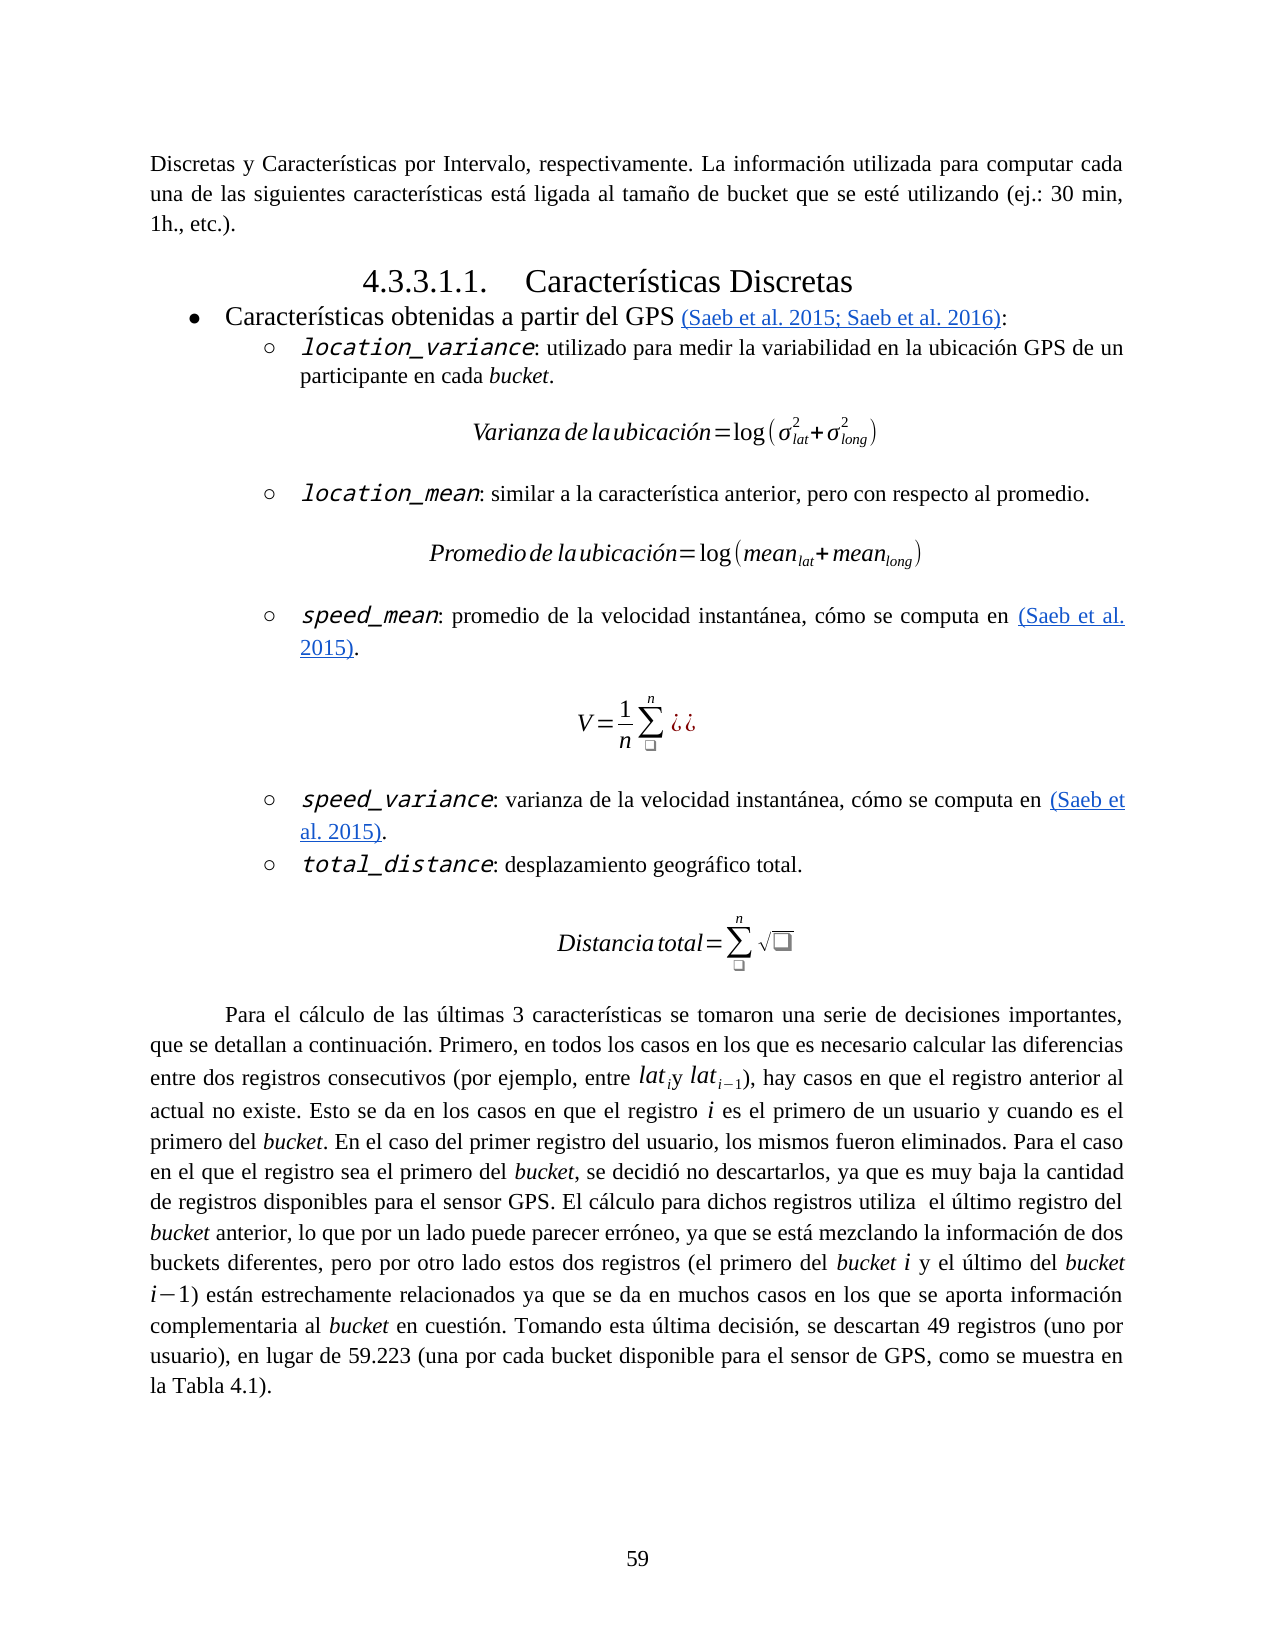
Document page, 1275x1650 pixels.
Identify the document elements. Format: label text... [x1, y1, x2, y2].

subtitle Características Discretas [487, 261, 1125, 300]
list total_distance: desplazamiento geográfico total. [262, 848, 1125, 879]
list location_mean: similar a la característica anterior, pero con respecto al promedio. [262, 477, 1125, 508]
list location_variance: utilizado para medir la variabilidad en la ubicación GPS de un participante en cada bucket. [262, 331, 1125, 388]
list speed_variance: varianza de la velocidad instantánea, cómo se computa en (Saeb et al. 2015). [262, 783, 1125, 844]
list speed_mean: promedio de la velocidad instantánea, cómo se computa en (Saeb et al. 2015). [262, 599, 1125, 661]
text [150, 150, 1125, 237]
text Para el cálculo de las últimas 3 características se tomaron una serie de decisiones importantes, que se detallan a continuación. Primero, en todos los casos en los que es necesario calcular las diferencias entre dos registros consecutivos (por ejemplo, entre y ), hay casos en que el registro anterior al actual no existe. Esto se da en los casos en que el registro es el primero de un usuario y cuando es el primero del bucket. En el caso del primer registro del usuario, los mismos fueron eliminados. Para el caso en el que el registro sea el primero del bucket, se decidió no descartarlos, ya que es muy baja la cantidad de registros disponibles para el sensor GPS. El cálculo para dichos registros utiliza el último registro del bucket anterior, lo que por un lado puede parecer erróneo, ya que se está mezclando la información de dos buckets diferentes, pero por otro lado estos dos registros (el primero del bucket y el último del bucket ) están estrechamente relacionados ya que se da en muchos casos en los que se aporta información complementaria al bucket en cuestión. Tomando esta última decisión, se descartan 49 registros (uno por usuario), en lugar de 59.223 (una por cada bucket disponible para el sensor de GPS, como se muestra en la Tabla 4.1). [150, 1001, 1125, 1398]
list Características obtenidas a partir del GPS (Saeb et al. 2015; Saeb et al. 2016): [187, 300, 1125, 331]
